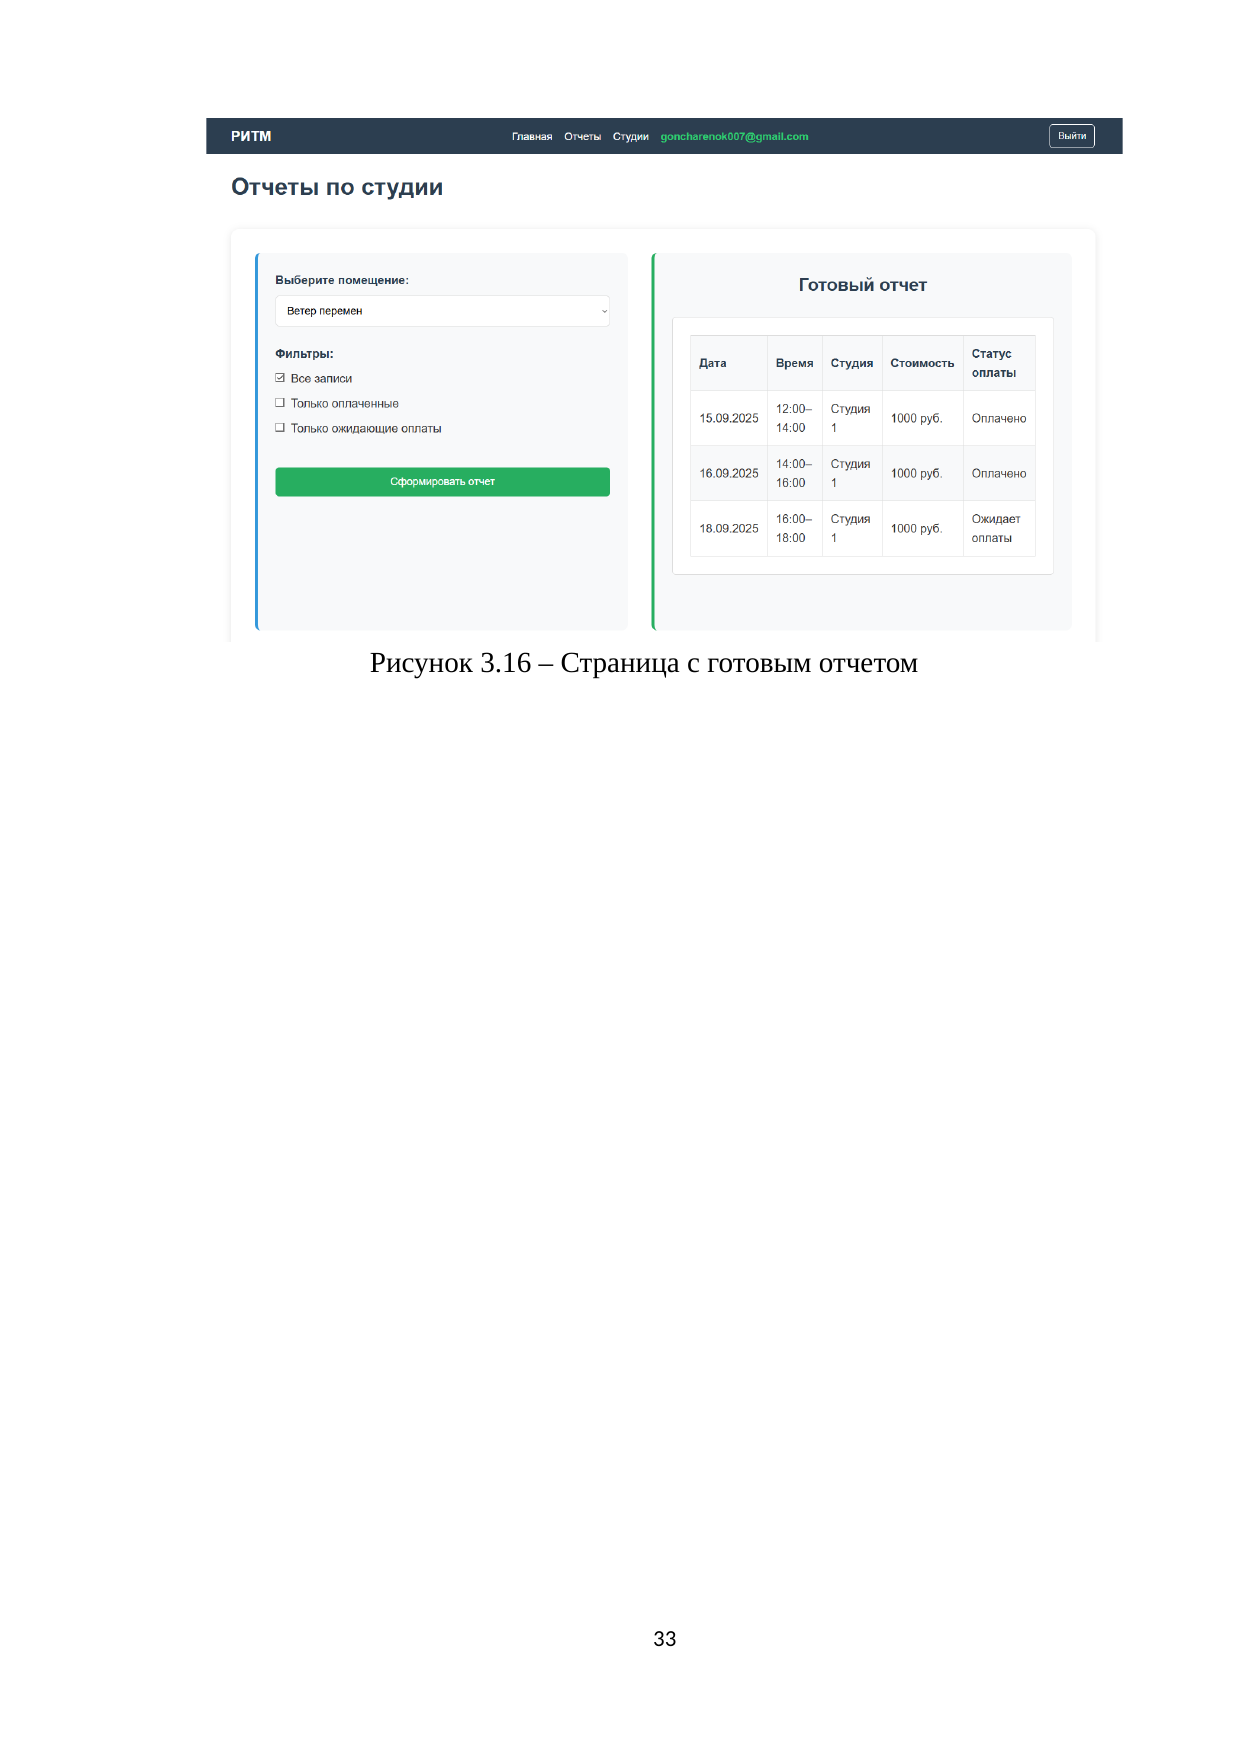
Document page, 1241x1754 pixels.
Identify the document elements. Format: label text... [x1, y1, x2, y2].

picture [206, 118, 1123, 642]
text Рисунок 3.16 – Страница с готовым отчетом [177, 645, 1152, 679]
